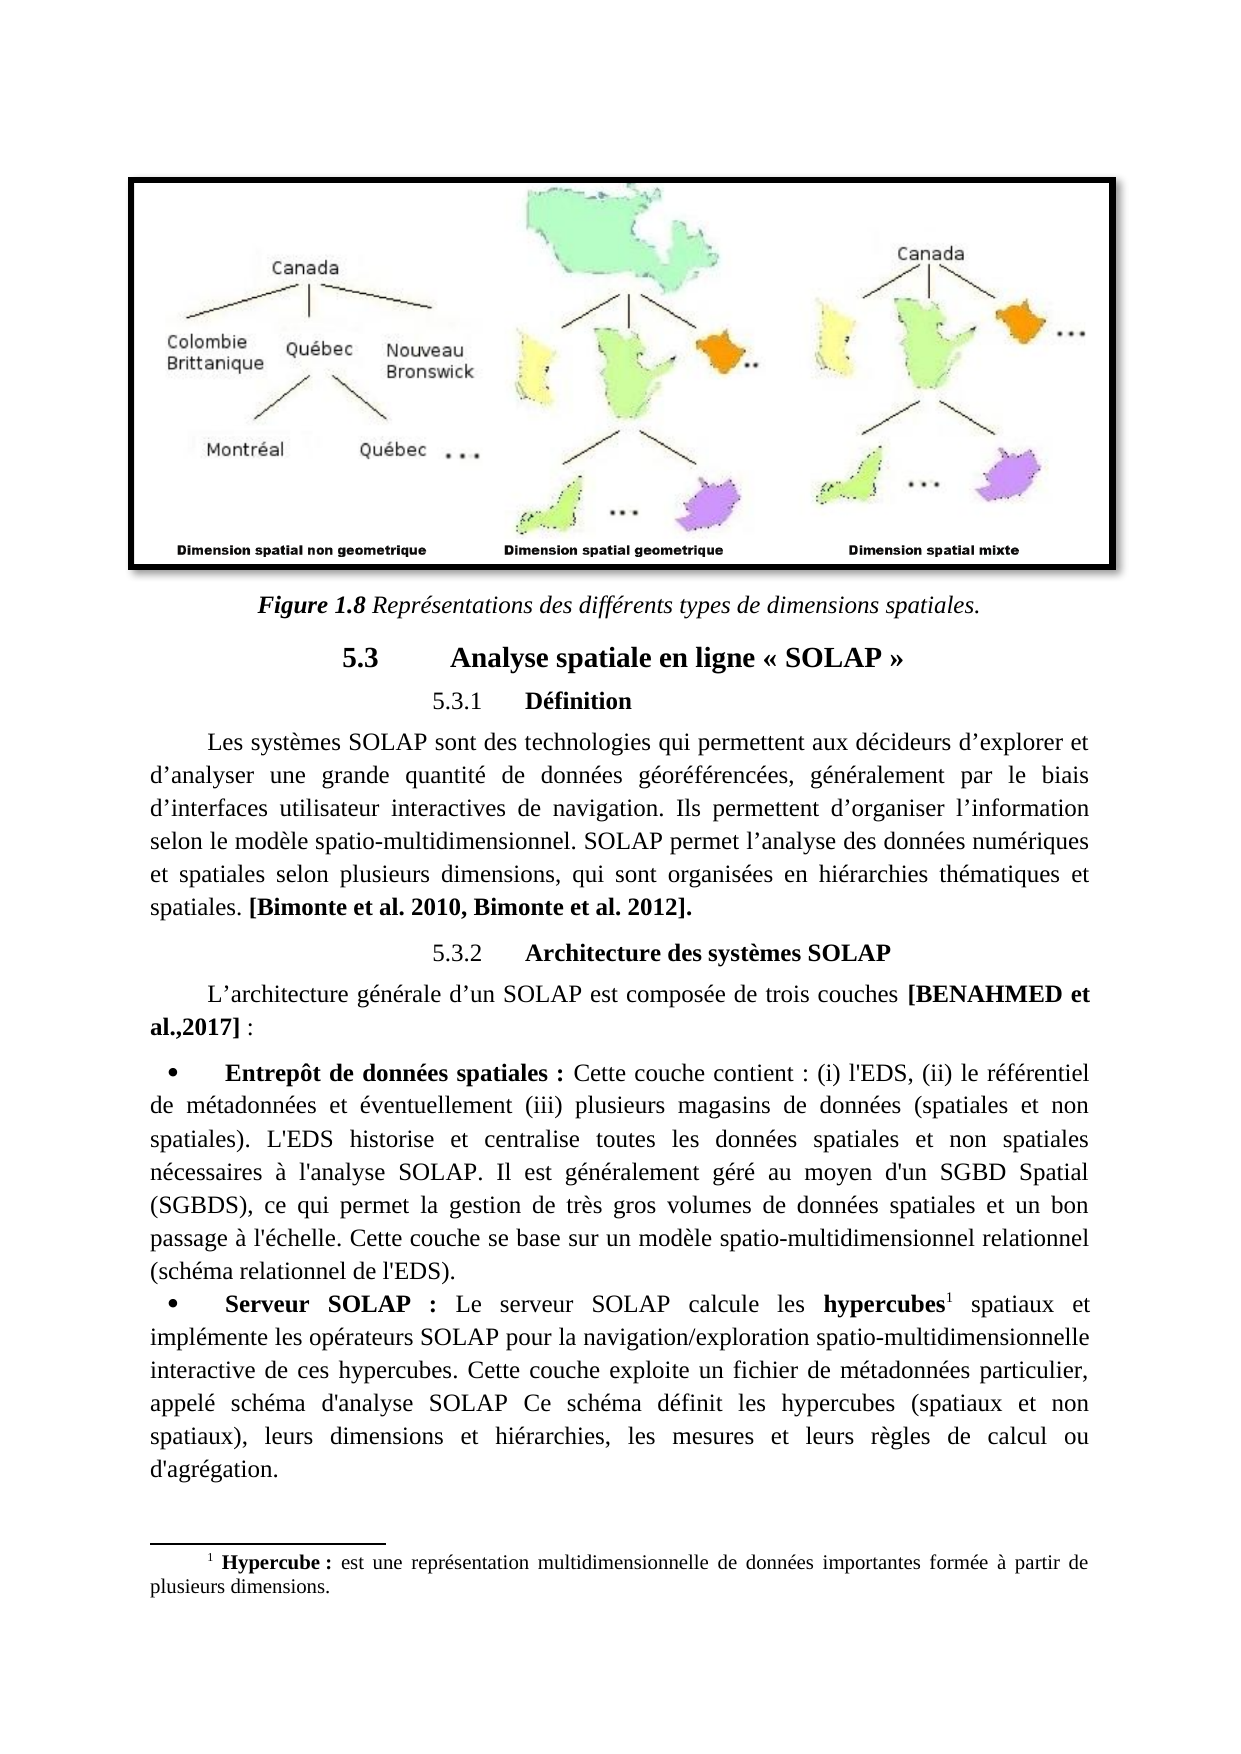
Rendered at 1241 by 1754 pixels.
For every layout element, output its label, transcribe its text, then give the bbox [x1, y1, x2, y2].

subtitle Analyse spatiale en ligne « SOLAP » [285, 640, 1090, 673]
text Figure 1.8 Représentations des différents types de dimensions spatiales. [150, 590, 1090, 619]
list Serveur SOLAP : Le serveur SOLAP calcule les hypercubes spatiaux et implémente les opérateurs SOLAP pour la navigation/exploration spatio-multidimensionnelle interactive de ces hypercubes. Cette couche exploite un fichier de métadonnées particulier, appelé schéma d'analyse SOLAP Ce schéma définit les hypercubes (spatiaux et non spatiaux), leurs dimensions et hiérarchies, les mesures et leurs règles de calcul ou d'agrégation. [150, 1289, 1090, 1483]
text L’architecture générale d’un SOLAP est composée de trois couches [BENAHMED et al.,2017] : [150, 979, 1090, 1041]
text Les systèmes SOLAP sont des technologies qui permettent aux décideurs d’explorer et d’analyser une grande quantité de données géoréférencées, généralement par le biais d’interfaces utilisateur interactives de navigation. Ils permettent d’organiser l’information selon le modèle spatio-multidimensionnel. SOLAP permet l’analyse des données numériques et spatiales selon plusieurs dimensions, qui sont organisées en hiérarchies thématiques et spatiales. [Bimonte et al. 2010, Bimonte et al. 2012]. [150, 727, 1090, 921]
subtitle Définition [375, 686, 1090, 715]
picture [134, 183, 1109, 564]
list Entrepôt de données spatiales : Cette couche contient : (i) l'EDS, (ii) le référentiel de métadonnées et éventuellement (iii) plusieurs magasins de données (spatiales et non spatiales). L'EDS historise et centralise toutes les données spatiales et non spatiales nécessaires à l'analyse SOLAP. Il est généralement géré au moyen d'un SGBD Spatial (SGBDS), ce qui permet la gestion de très gros volumes de données spatiales et un bon passage à l'échelle. Cette couche se base sur un modèle spatio-multidimensionnel relationnel (schéma relationnel de l'EDS). [150, 1058, 1090, 1284]
subtitle Architecture des systèmes SOLAP [375, 938, 1090, 967]
